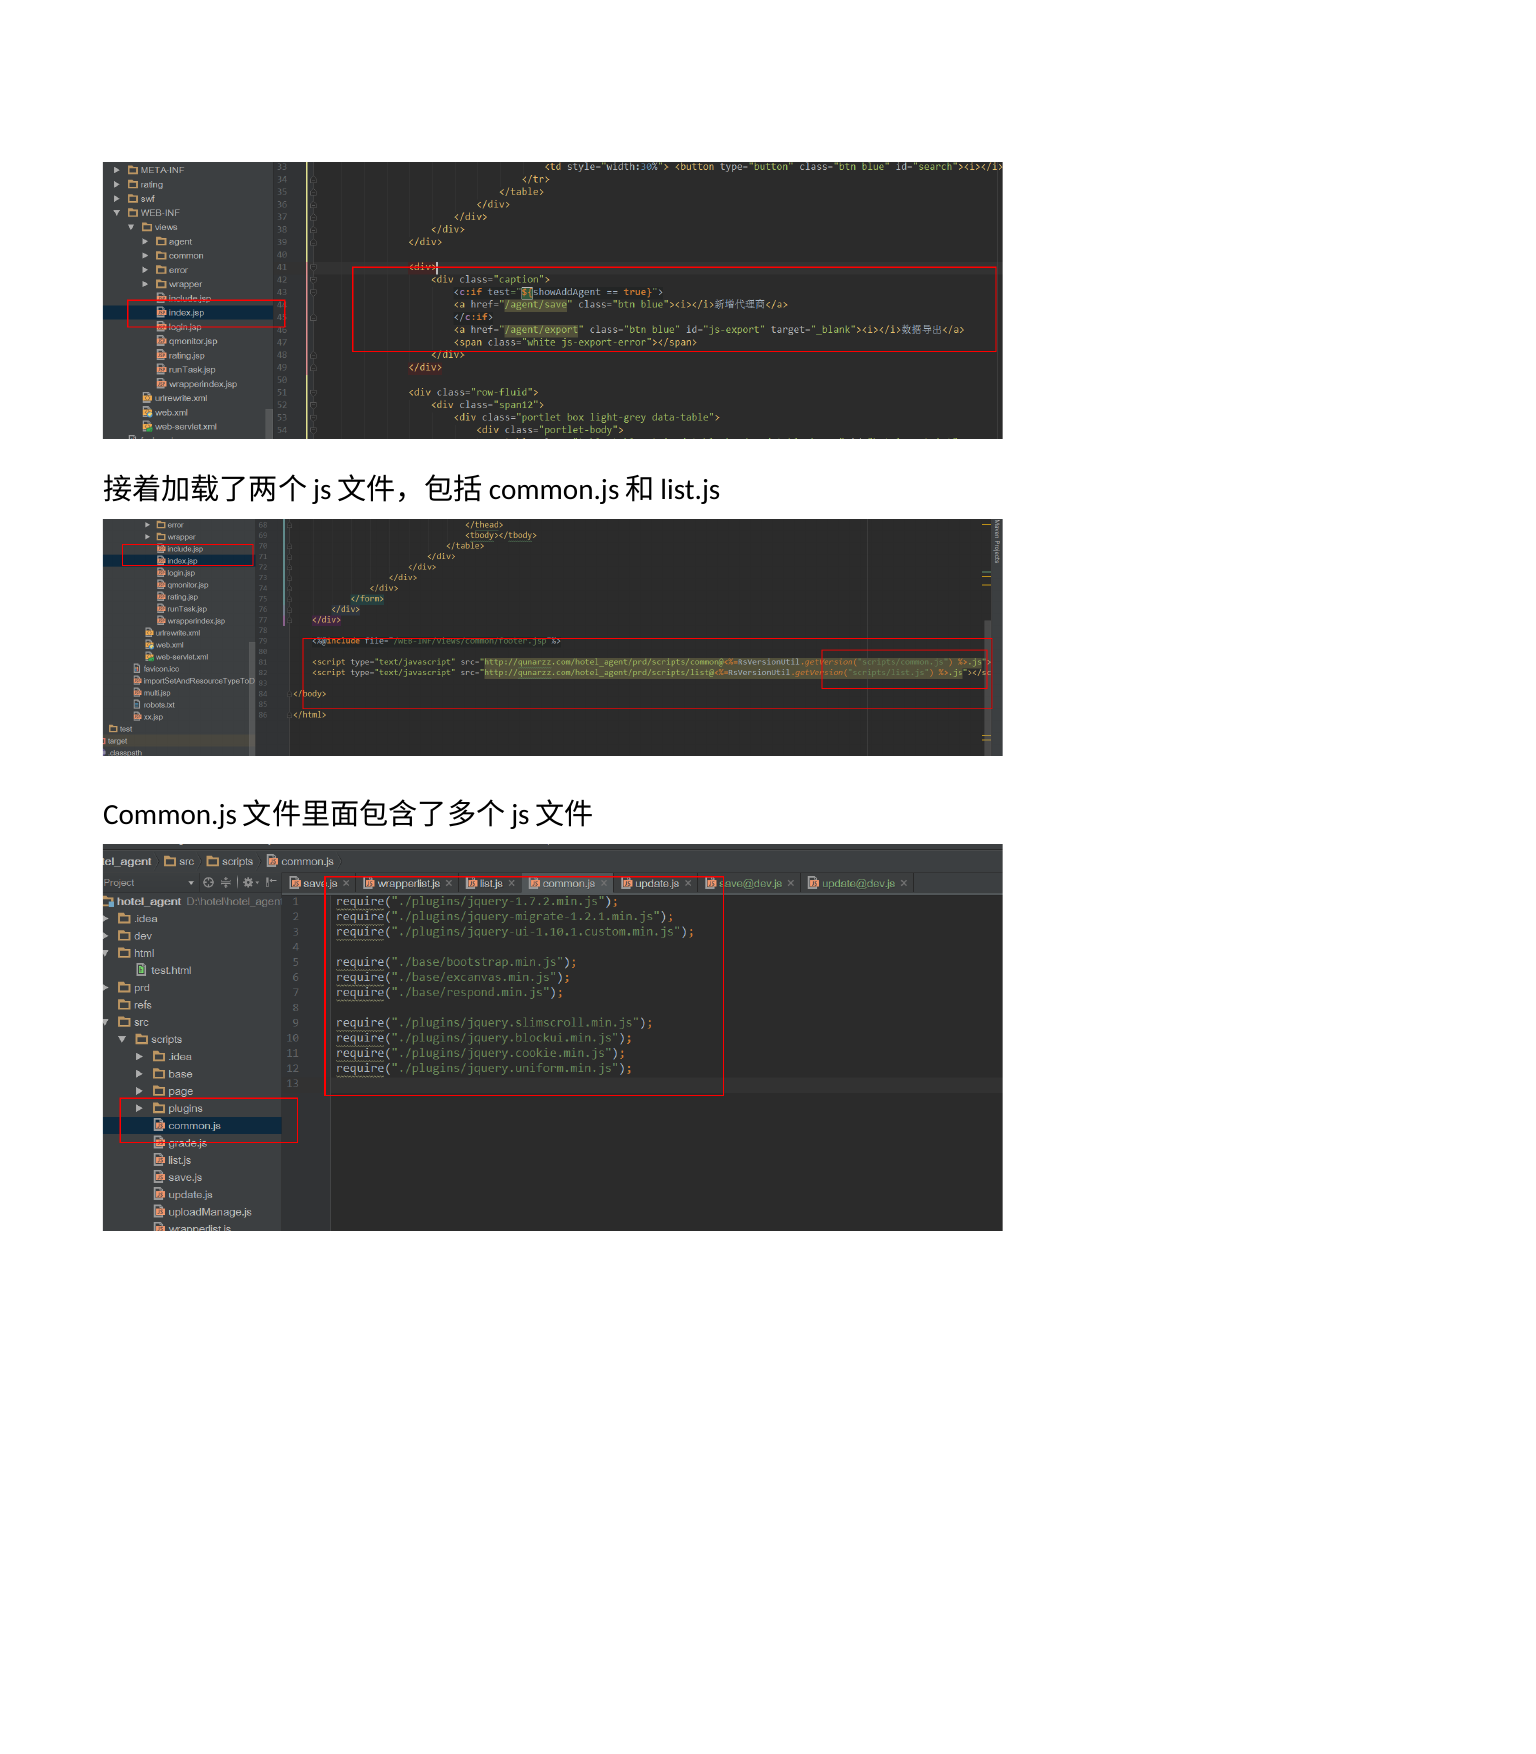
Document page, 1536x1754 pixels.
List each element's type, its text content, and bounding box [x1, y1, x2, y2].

picture [102, 519, 1003, 756]
list Common.js文件里面包含了多个js文件 [103, 779, 1476, 844]
list 接着加载了两个js文件，包括common.js和list.js [103, 454, 1476, 519]
picture [102, 162, 1003, 439]
picture [102, 844, 1003, 1231]
